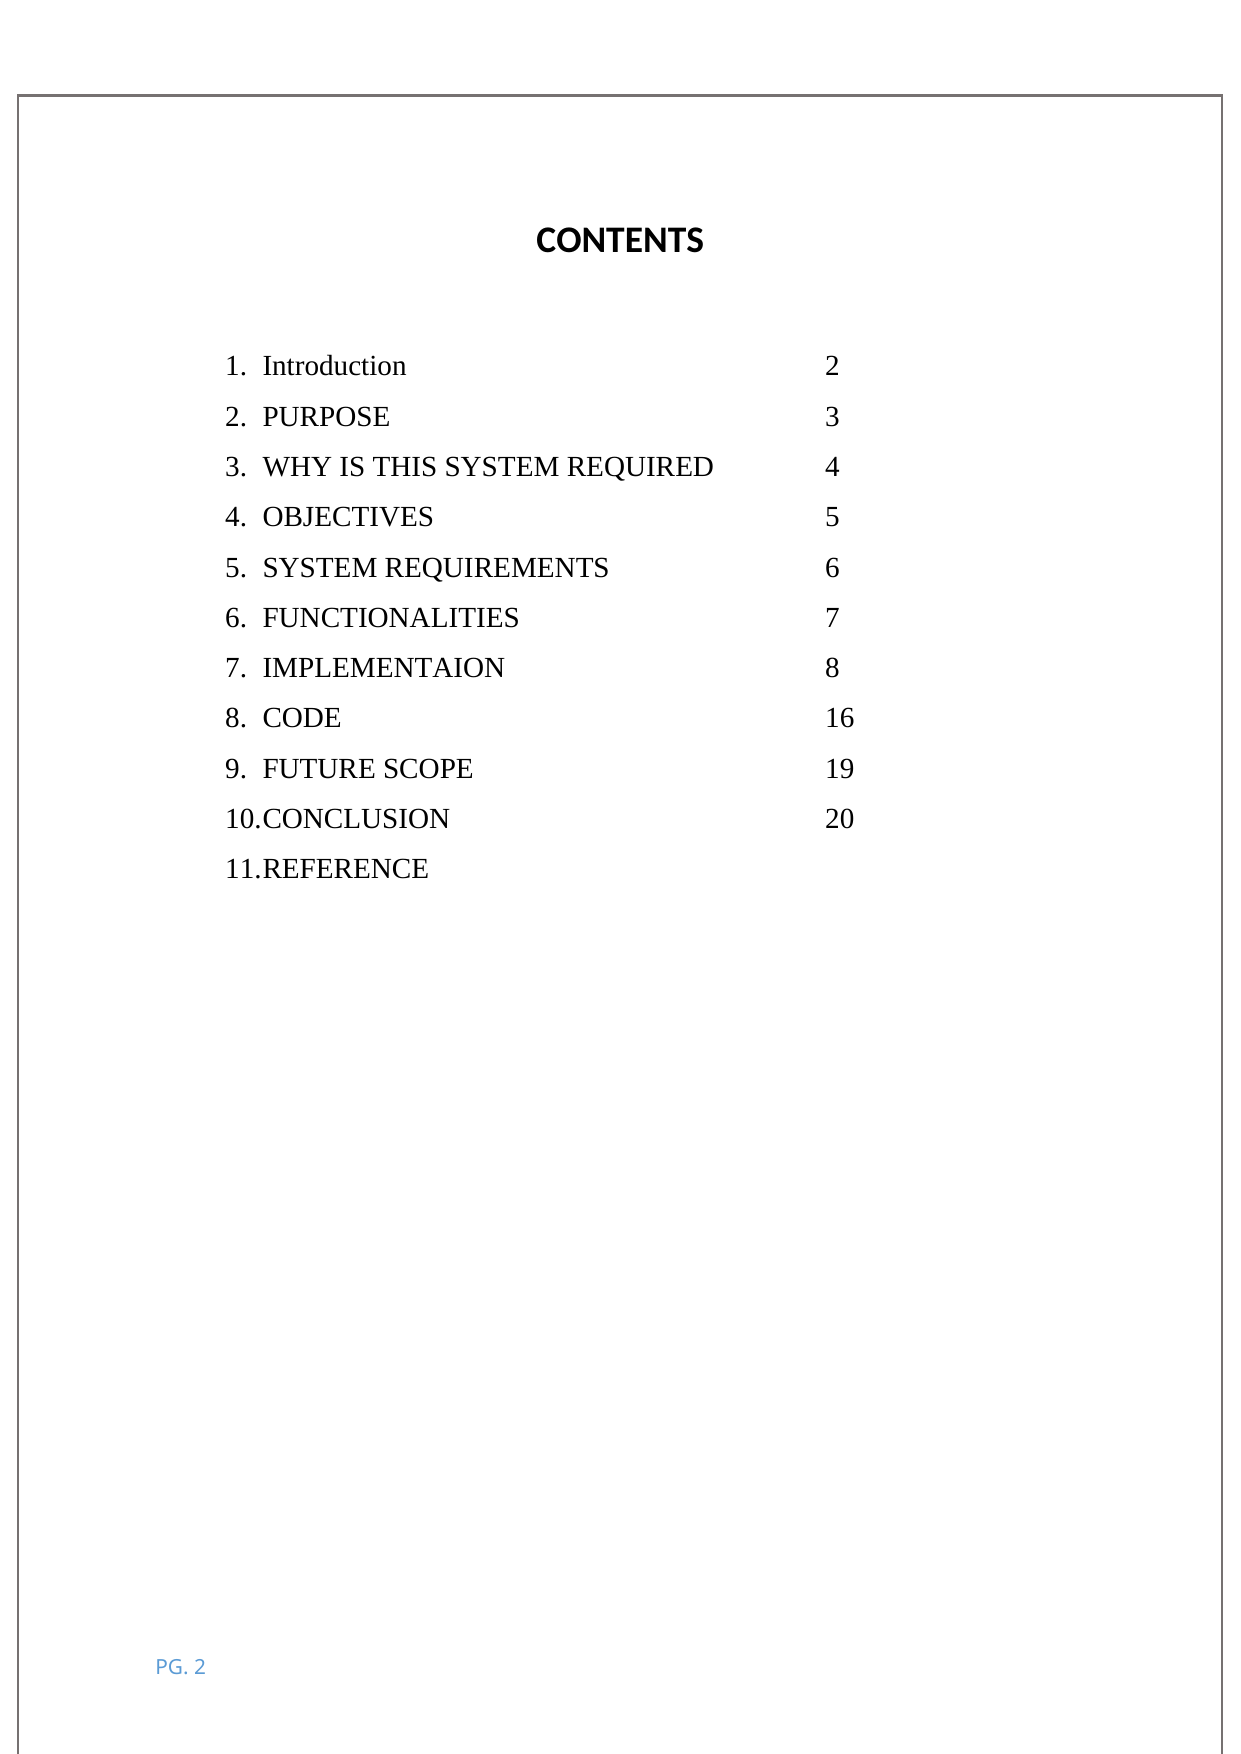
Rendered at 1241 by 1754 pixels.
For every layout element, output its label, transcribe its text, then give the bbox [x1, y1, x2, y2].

list PURPOSE 3 [225, 399, 1090, 432]
list WHY IS THIS SYSTEM REQUIRED 4 [225, 449, 1090, 483]
list FUNCTIONALITIES 7 [225, 600, 1090, 633]
list IMPLEMENTAION 8 [225, 650, 1090, 684]
list CODE 16 [225, 701, 1090, 734]
list Introduction 2 [225, 348, 1090, 382]
list CONCLUSION 20 [225, 801, 1090, 835]
list SYSTEM REQUIREMENTS 6 [225, 550, 1090, 583]
text CONTENTS [150, 216, 1090, 262]
list REFERENCE [225, 852, 1090, 885]
list OBJECTIVES 5 [225, 499, 1090, 533]
list FUTURE SCOPE 19 [225, 751, 1090, 784]
